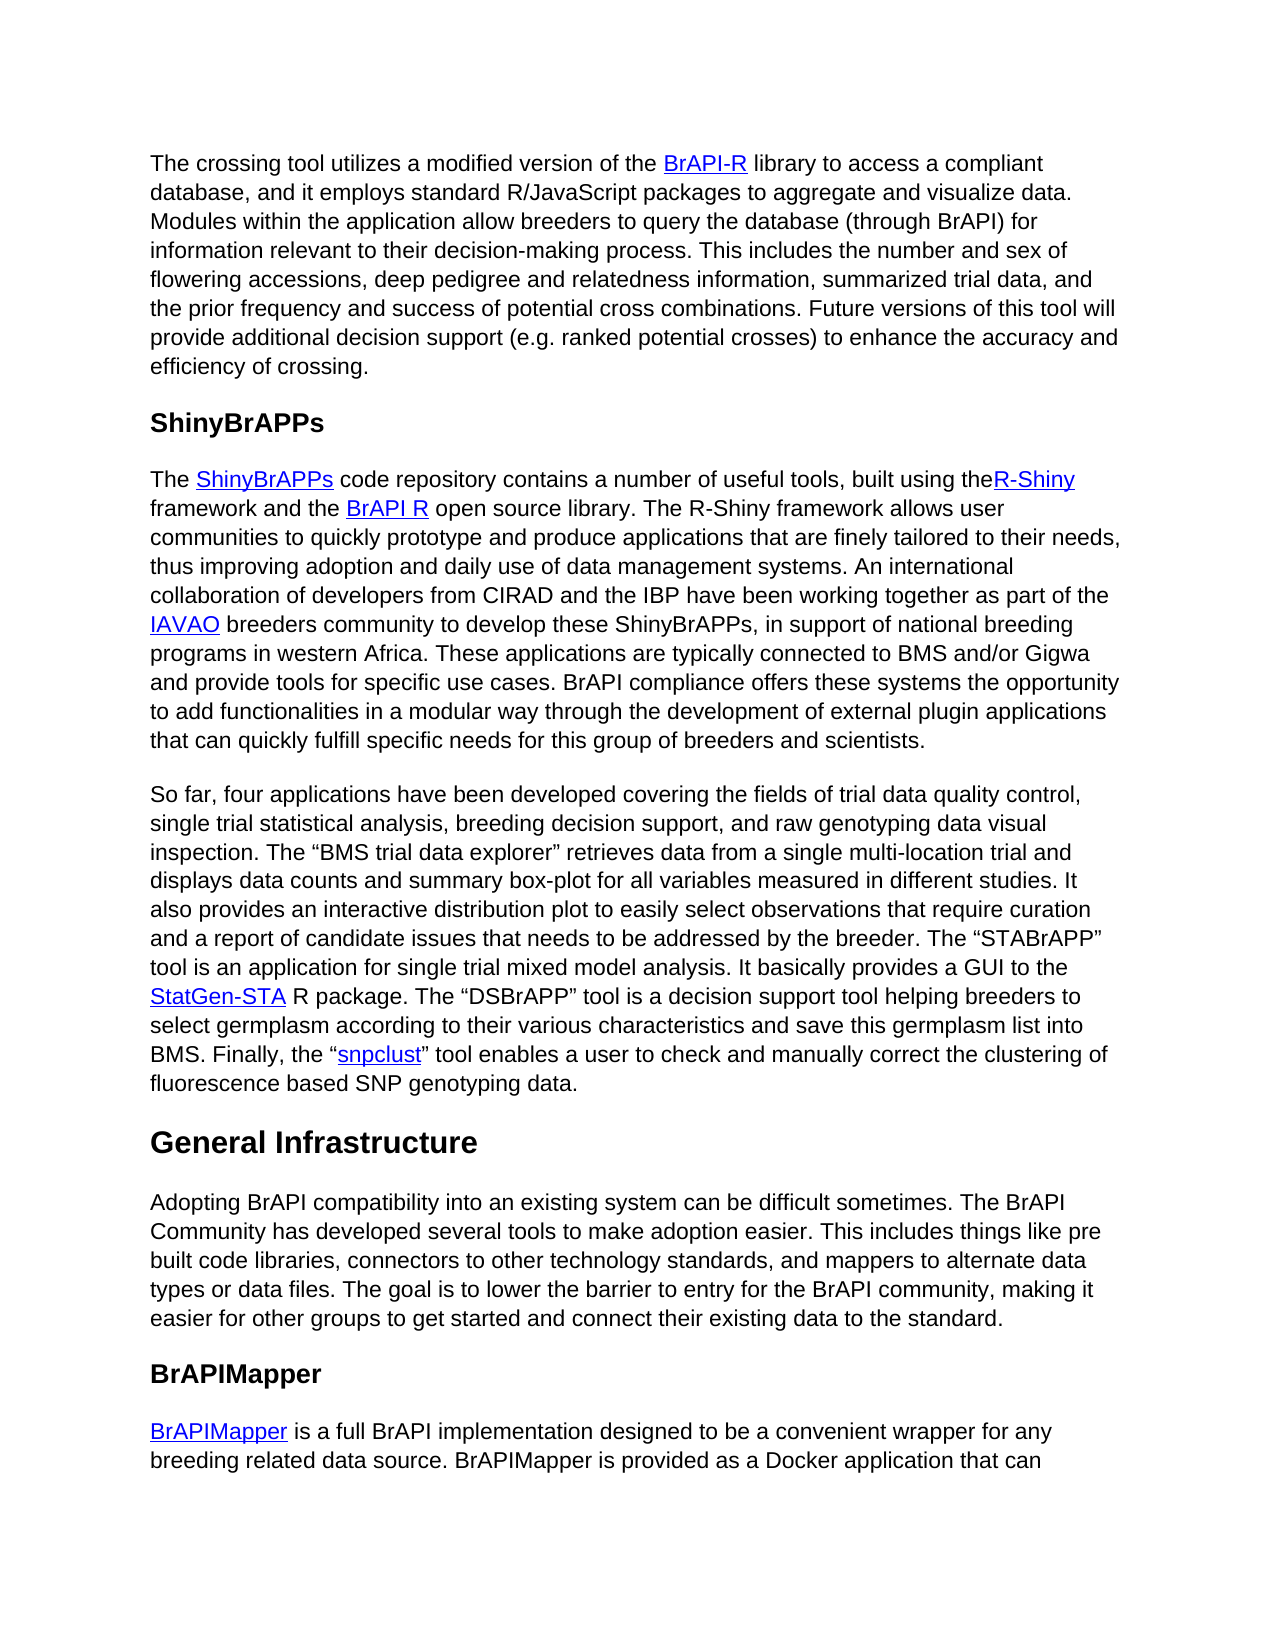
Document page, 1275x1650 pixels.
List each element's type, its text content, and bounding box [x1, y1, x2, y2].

text The ShinyBrAPPs code repository contains a number of useful tools, built using theR-Shiny framework and the BrAPI R open source library. The R-Shiny framework allows user communities to quickly prototype and produce applications that are finely tailored to their needs, thus improving adoption and daily use of data management systems. An international collaboration of developers from CIRAD and the IBP have been working together as part of the IAVAO breeders community to develop these ShinyBrAPPs, in support of national breeding programs in western Africa. These applications are typically connected to BMS and/or Gigwa and provide tools for specific use cases. BrAPI compliance offers these systems the opportunity to add functionalities in a modular way through the development of external plugin applications that can quickly fulfill specific needs for this group of breeders and scientists. [150, 466, 1125, 753]
text So far, four applications have been developed covering the fields of trial data quality control, single trial statistical analysis, breeding decision support, and raw genotyping data visual inspection. The “BMS trial data explorer” retrieves data from a single multi-location trial and displays data counts and summary box-plot for all variables measured in different studies. It also provides an interactive distribution plot to easily select observations that require curation and a report of candidate issues that needs to be addressed by the breeder. The “STABrAPP” tool is an application for single trial mixed model analysis. It basically provides a GUI to the StatGen-STA R package. The “DSBrAPP” tool is a decision support tool helping breeders to select germplasm according to their various characteristics and save this germplasm list into BMS. Finally, the “snpclust” tool enables a user to check and manually correct the clustering of fluorescence based SNP genotyping data. [150, 781, 1125, 1097]
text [150, 1418, 1125, 1473]
subtitle BrAPIMapper [150, 1358, 1125, 1390]
text Adopting BrAPI compatibility into an existing system can be difficult sometimes. The BrAPI Community has developed several tools to make adoption easier. This includes things like pre built code libraries, connectors to other technology standards, and mappers to alternate data types or data files. The goal is to lower the barrier to entry for the BrAPI community, making it easier for other groups to get started and connect their existing data to the standard. [150, 1189, 1125, 1331]
text The crossing tool utilizes a modified version of the BrAPI-R library to access a compliant database, and it employs standard R/JavaScript packages to aggregate and visualize data. Modules within the application allow breeders to query the database (through BrAPI) for information relevant to their decision-making process. This includes the number and sex of flowering accessions, deep pedigree and relatedness information, summarized trial data, and the prior frequency and success of potential cross combinations. Future versions of this tool will provide additional decision support (e.g. ranked potential crosses) to enhance the accuracy and efficiency of crossing. [150, 150, 1125, 379]
subtitle General Infrastructure [150, 1124, 1125, 1160]
subtitle ShinyBrAPPs [150, 407, 1125, 438]
